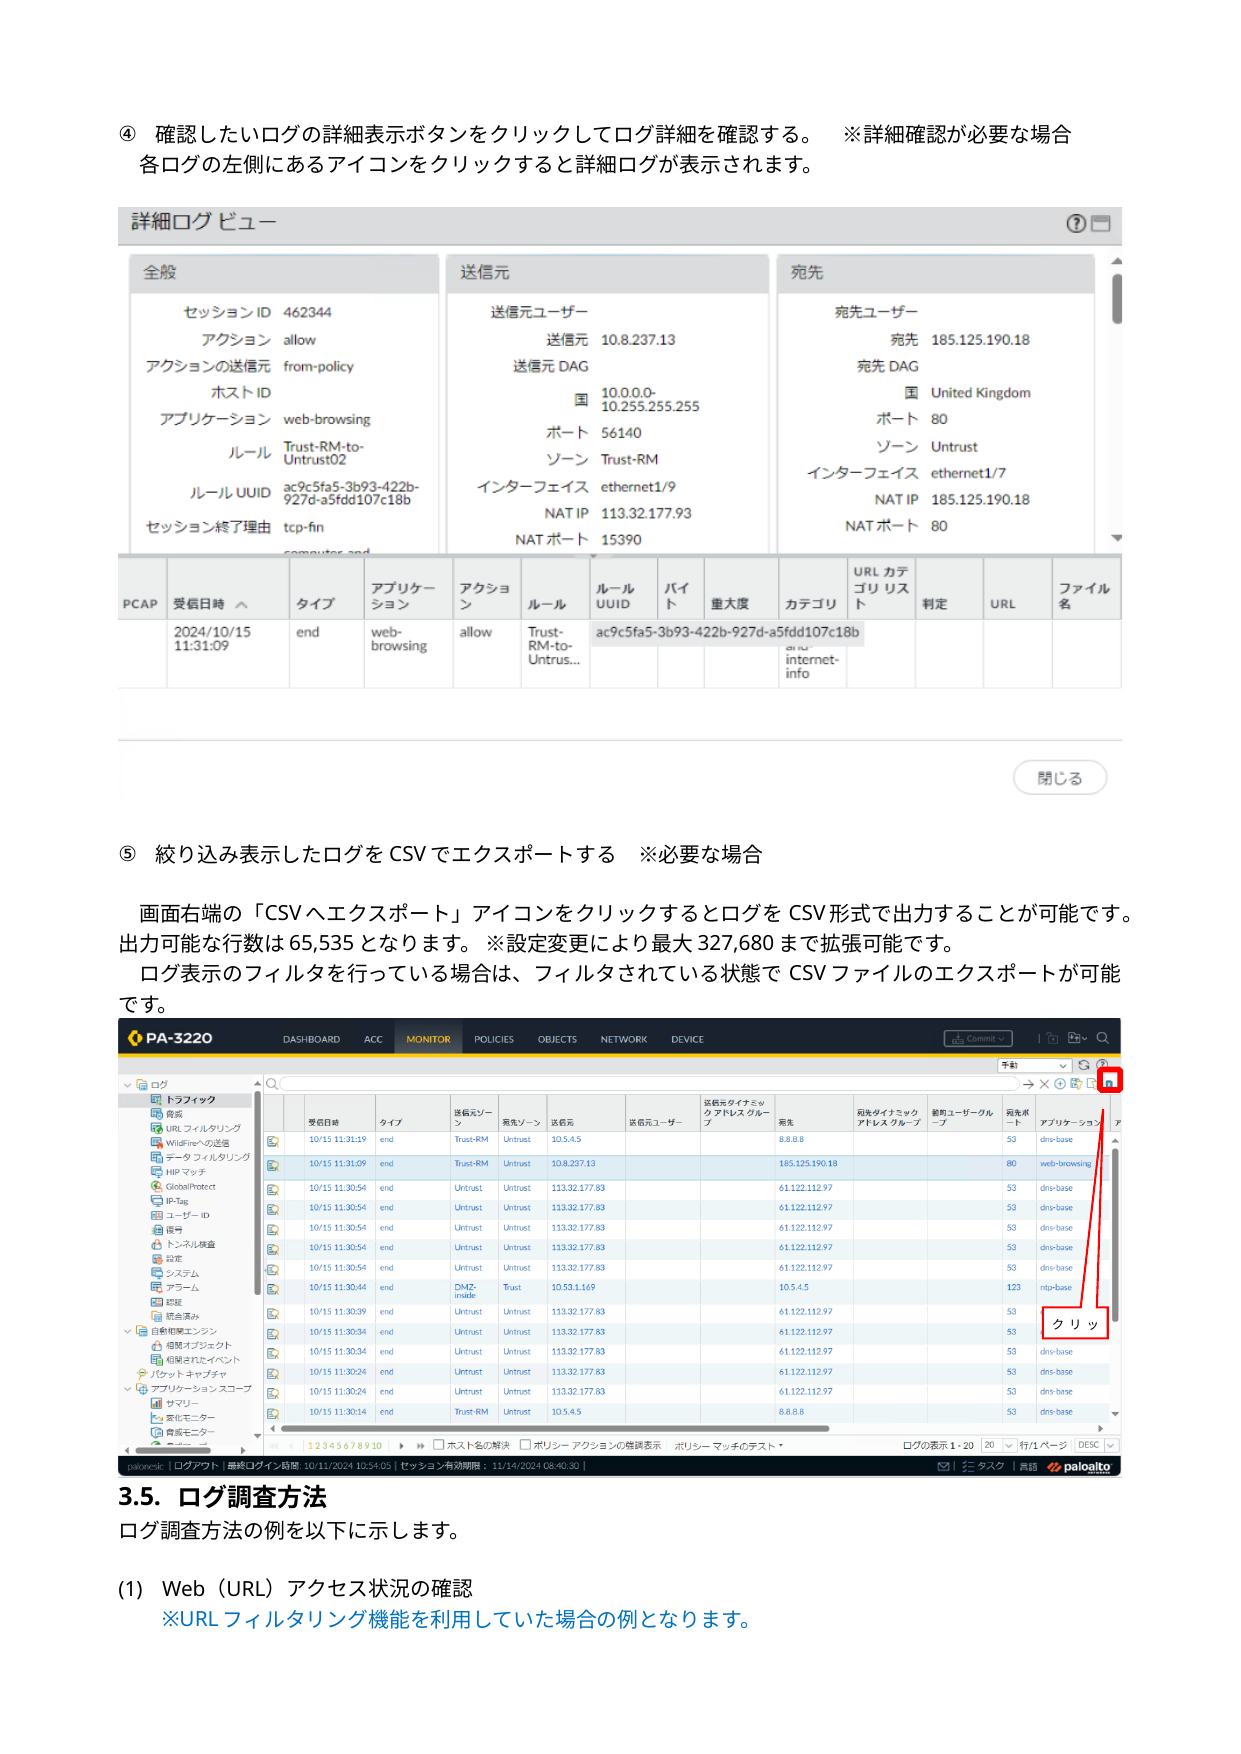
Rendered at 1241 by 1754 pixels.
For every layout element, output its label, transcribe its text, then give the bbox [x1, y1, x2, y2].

text 各ログの左側にあるアイコンをクリックすると詳細ログが表示されます。 [118, 148, 1122, 179]
subtitle ログ調査方法 [118, 1478, 1122, 1514]
picture [1103, 1073, 1117, 1087]
list Web（URL）アクセス状況の確認 [118, 1573, 1122, 1603]
text 画面右端の「CSVへエクスポート」アイコンをクリックするとログをCSV形式で出力することが可能です。出力可能な行数は65,535となります。 ※設定変更により最大327,680まで拡張可能です。 [118, 897, 1122, 957]
list 絞り込み表示したログをCSVでエクスポートする ※必要な場合 [118, 838, 1122, 868]
list ※URLフィルタリング機能を利用していた場合の例となります。 [162, 1603, 1122, 1633]
text ログ調査方法の例を以下に示します。 [118, 1514, 1122, 1544]
text ログ表示のフィルタを行っている場合は、フィルタされている状態でCSVファイルのエクスポートが可能です。 [118, 957, 1122, 1018]
picture [118, 1018, 1123, 1478]
picture [118, 207, 1123, 810]
list 確認したいログの詳細表示ボタンをクリックしてログ詳細を確認する。 ※詳細確認が必要な場合 [118, 118, 1122, 148]
